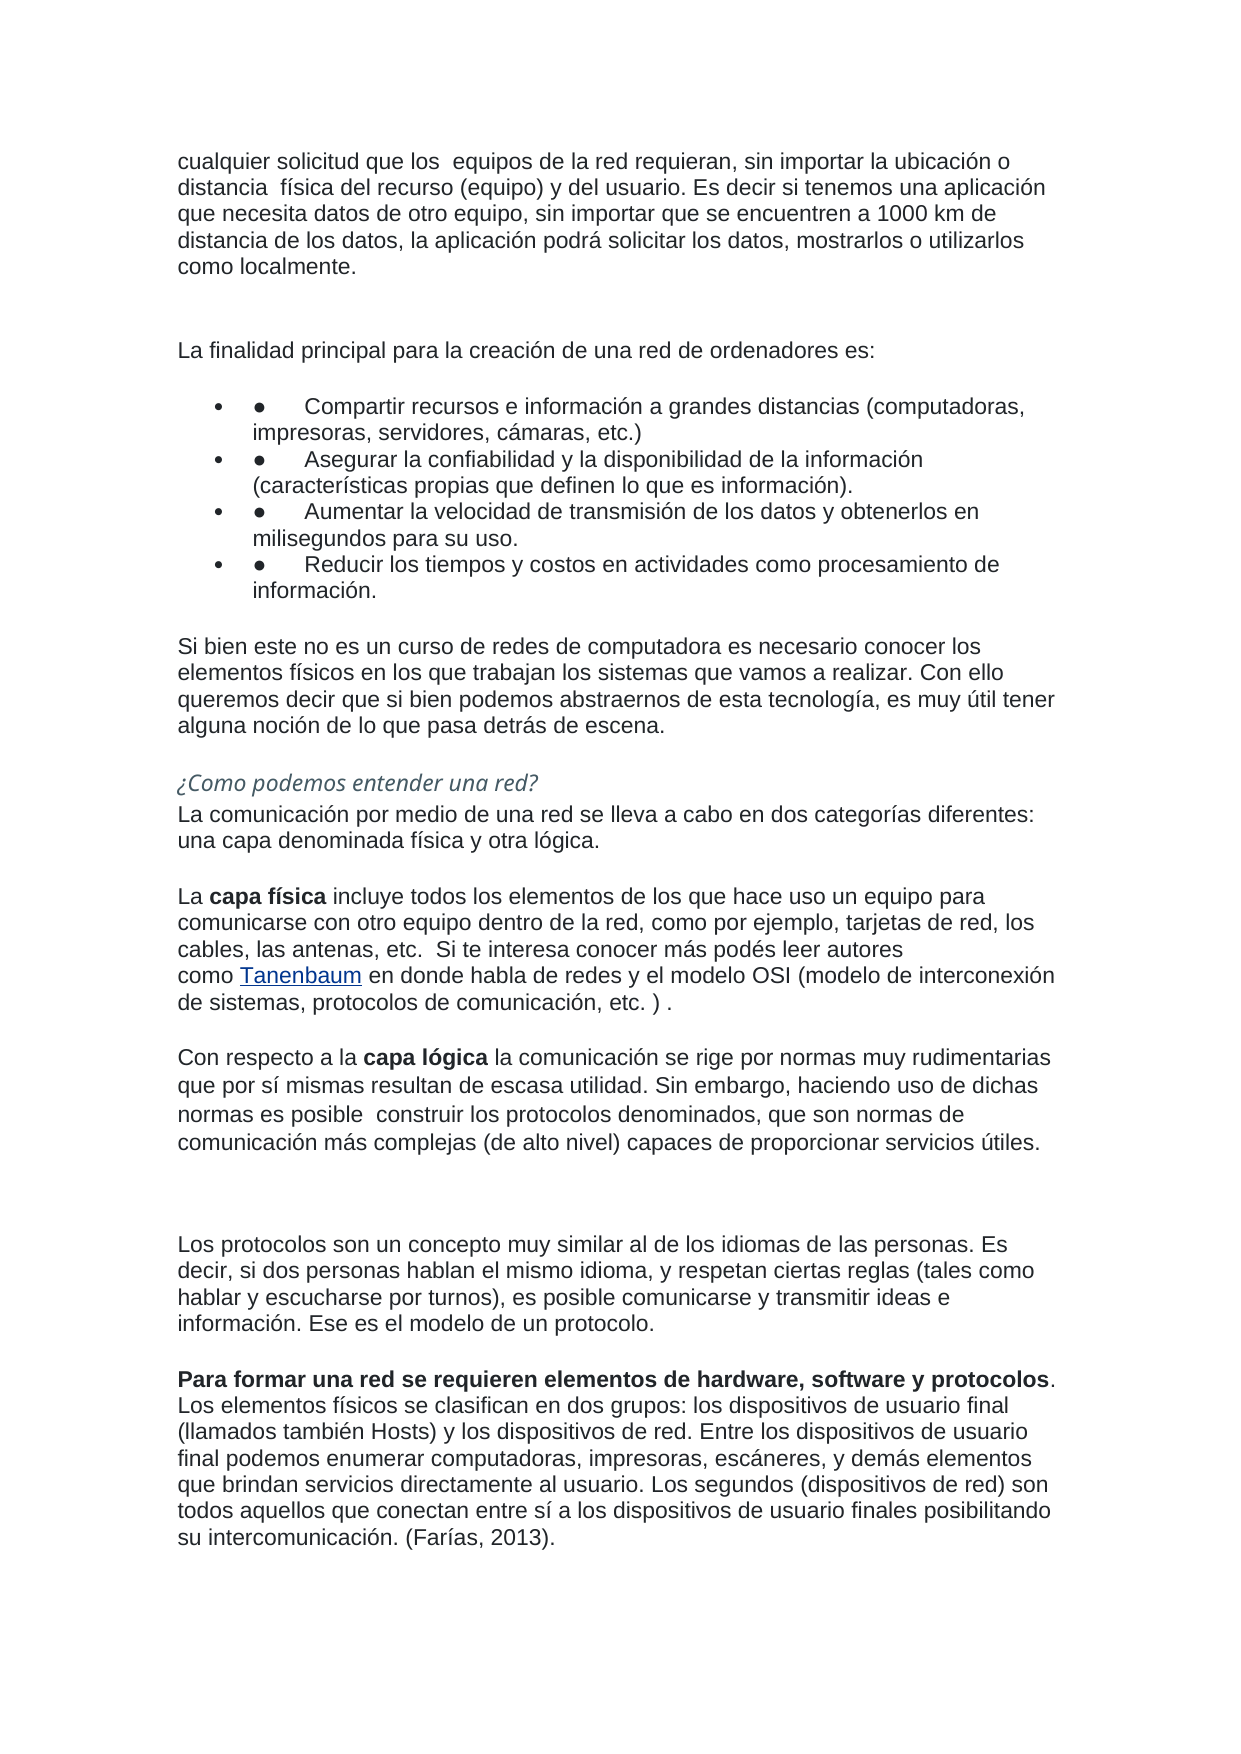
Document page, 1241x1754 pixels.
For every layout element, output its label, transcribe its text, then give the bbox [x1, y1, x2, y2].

text Los protocolos son un concepto muy similar al de los idiomas de las personas. Es decir, si dos personas hablan el mismo idioma, y ​​respetan ciertas reglas (tales como hablar y escucharse por turnos), es posible comunicarse y transmitir ideas e información. Ese es el modelo de un protocolo. [177, 1205, 1063, 1336]
list ● Compartir recursos e información a grandes distancias (computadoras, impresoras, servidores, cámaras, etc.) [215, 393, 1063, 446]
list ● Reducir los tiempos y costos en actividades como procesamiento de información. [215, 551, 1063, 604]
subtitle ¿Como podemos entender una red? [177, 767, 1063, 799]
list ● Asegurar la confiabilidad y la disponibilidad de la información (características propias que definen lo que es información). [215, 446, 1063, 498]
text Si bien este no es un curso de redes de computadora es necesario conocer los elementos físicos en los que trabajan los sistemas que vamos a realizar. Con ello queremos decir que si bien podemos abstraernos de esta tecnología, es muy útil tener alguna noción de lo que pasa detrás de escena. [177, 633, 1063, 738]
text Para formar una red se requieren elementos de hardware, software y protocolos. Los elementos físicos se clasifican en dos grupos: los dispositivos de usuario final (llamados también Hosts) y los dispositivos de red. Entre los dispositivos de usuario final podemos enumerar computadoras, impresoras, escáneres, y demás elementos que brindan servicios directamente al usuario. Los segundos (dispositivos de red) son todos aquellos que conectan entre sí a los dispositivos de usuario finales posibilitando su intercomunicación. (Farías, 2013). [177, 1366, 1063, 1550]
text La capa física incluye todos los elementos de los que hace uso un equipo para comunicarse con otro equipo dentro de la red, como por ejemplo, tarjetas de red, los cables, las antenas, etc. Si te interesa conocer más podés leer autores como Tanenbaum en donde habla de redes y el modelo OSI (modelo de interconexión de sistemas, protocolos de comunicación, etc. ) . [177, 883, 1063, 1015]
list ● Aumentar la velocidad de transmisión de los datos y obtenerlos en milisegundos para su uso. [215, 498, 1063, 551]
text Con respecto a la capa lógica la comunicación se rige por normas muy rudimentarias que por sí mismas resultan de escasa utilidad. Sin embargo, haciendo uso de dichas normas es posible construir los protocolos denominados, que son normas de comunicación más complejas (de alto nivel) capaces de proporcionar servicios útiles. [177, 1044, 1063, 1186]
text La finalidad principal para la creación de una red de ordenadores es: [177, 337, 1063, 364]
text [177, 148, 1063, 308]
text La comunicación por medio de una red se lleva a cabo en dos categorías diferentes: una capa denominada física y otra lógica. [177, 801, 1063, 854]
